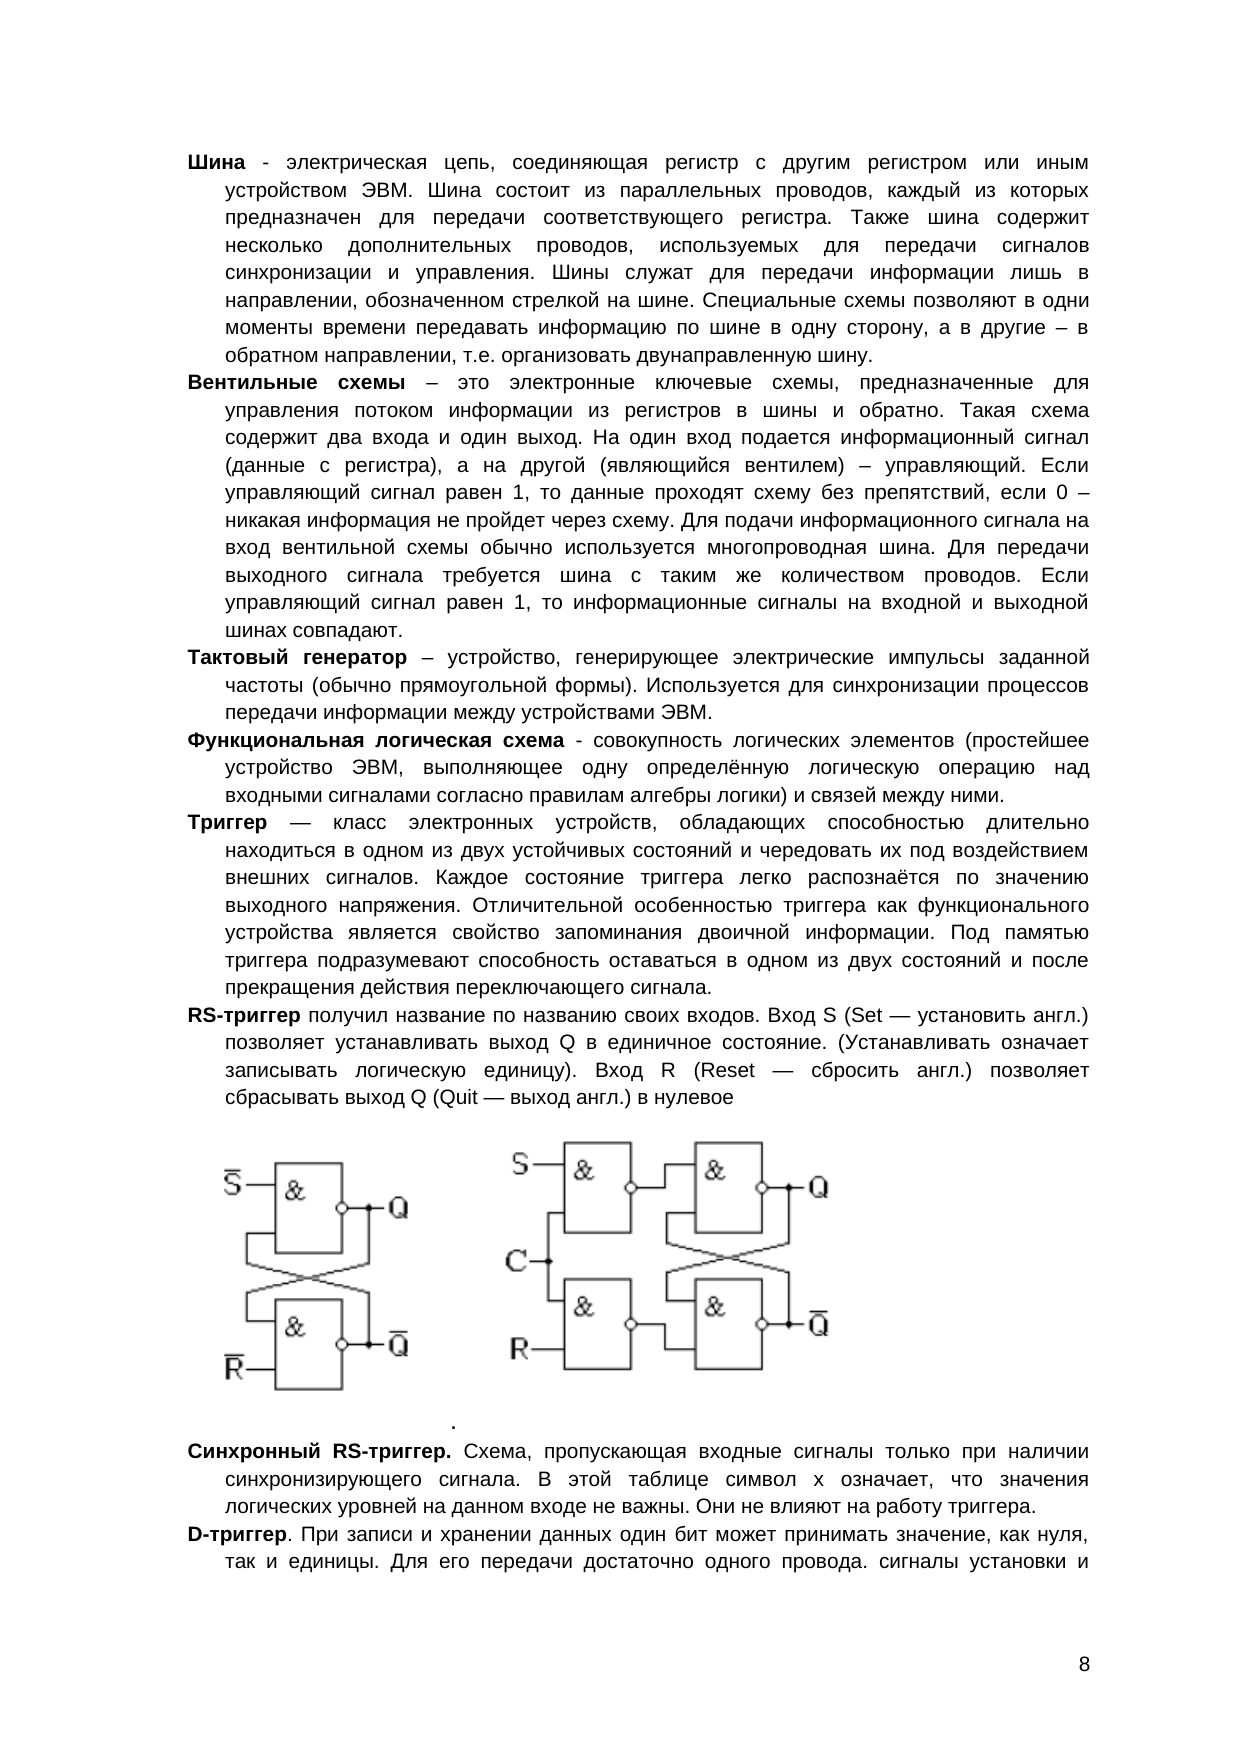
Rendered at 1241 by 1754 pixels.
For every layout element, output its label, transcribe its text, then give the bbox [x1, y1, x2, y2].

picture [187, 1128, 433, 1430]
text Вентильные схемы – это электронные ключевые схемы, предназначенные для управления потоком информации из регистров в шины и обратно. Такая схема содержит два входа и один выход. На один вход подается информационный сигнал (данные с регистра), а на другой (являющийся вентилем) – управляющий. Если управляющий сигнал равен 1, то данные проходят схему без препятствий, если 0 – никакая информация не пройдет через схему. Для подачи информационного сигнала на вход вентильной схемы обычно используется многопроводная шина. Для передачи выходного сигнала требуется шина с таким же количеством проводов. Если управляющий сигнал равен 1, то информационные сигналы на входной и выходной шинах совпадают. [187, 370, 1090, 641]
picture [457, 1112, 865, 1430]
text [187, 1522, 1090, 1573]
text RS-триггер получил название по названию своих входов. Вход S (Set — установить англ.) позволяет устанавливать выход Q в единичное состояние. (Устанавливать означает записывать логическую единицу). Вход R (Reset — сбросить англ.) позволяет сбрасывать выход Q (Quit — выход англ.) в нулевое [187, 1002, 1090, 1109]
text Тактовый генератор – устройство, генерирующее электрические импульсы заданной частоты (обычно прямоугольной формы). Используется для синхронизации процессов передачи информации между устройствами ЭВМ. [187, 645, 1090, 724]
text Синхронный RS-триггер. Схема, пропускающая входные сигналы только при наличии синхронизирующего сигнала. В этой таблице символ x означает, что значения логических уровней на данном входе не важны. Они не влияют на работу триггера. [187, 1439, 1090, 1518]
text Функциональная логическая схема - совокупность логических элементов (простейшее устройство ЭВМ, выполняющее одну определённую логическую операцию над входными сигналами согласно правилам алгебры логики) и связей между ними. [187, 727, 1090, 806]
text Шина - электрическая цепь, соединяющая регистр с другим регистром или иным устройством ЭВМ. Шина состоит из параллельных проводов, каждый из которых предназначен для передачи соответствующего регистра. Также шина содержит несколько дополнительных проводов, используемых для передачи сигналов синхронизации и управления. Шины служат для передачи информации лишь в направлении, обозначенном стрелкой на шине. Специальные схемы позволяют в одни моменты времени передавать информацию по шине в одну сторону, а в другие – в обратном направлении, т.е. организовать двунаправленную шину. [187, 150, 1090, 366]
text Триггер — класс электронных устройств, обладающих способностью длительно находиться в одном из двух устойчивых состояний и чередовать их под воздействием внешних сигналов. Каждое состояние триггера легко распознаётся по значению выходного напряжения. Отличительной особенностью триггера как функционального устройства является свойство запоминания двоичной информации. Под памятью триггера подразумевают способность оставаться в одном из двух состояний и после прекращения действия переключающего сигнала. [187, 810, 1090, 999]
